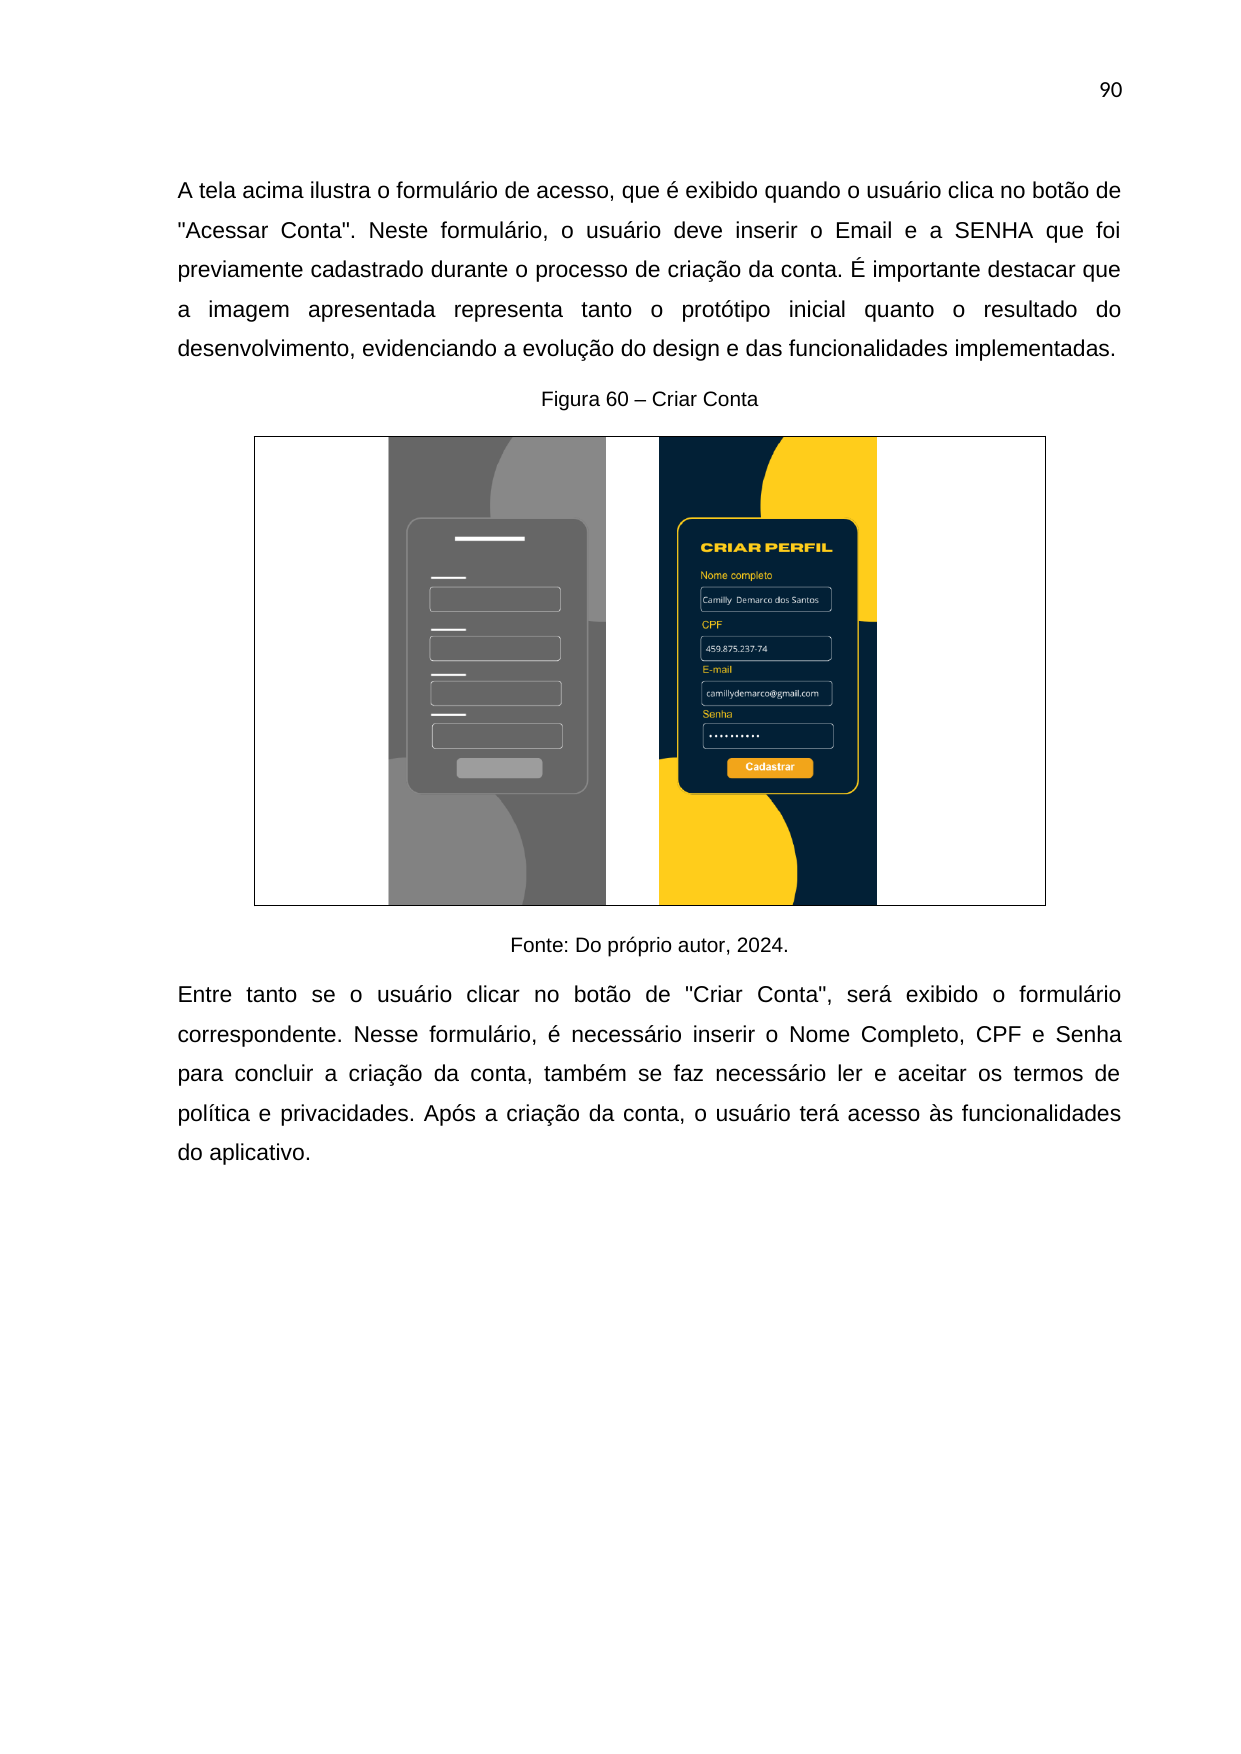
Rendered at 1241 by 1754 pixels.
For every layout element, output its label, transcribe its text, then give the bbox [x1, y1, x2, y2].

text Fonte: Do próprio autor, 2024. [177, 933, 1122, 957]
text Entre tanto se o usuário clicar no botão de "Criar Conta", será exibido o formulário correspondente. Nesse formulário, é necessário inserir o Nome Completo, CPF e Senha para concluir a criação da conta, também se faz necessário ler e aceitar os termos de política e privacidades. Após a criação da conta, o usuário terá acesso às funcionalidades do aplicativo. [177, 981, 1122, 1166]
text Figura 60 – Criar Conta [177, 387, 1122, 411]
picture [255, 437, 1045, 905]
text A tela acima ilustra o formulário de acesso, que é exibido quando o usuário clica no botão de "Acessar Conta". Neste formulário, o usuário deve inserir o Email e a SENHA que foi previamente cadastrado durante o processo de criação da conta. É importante destacar que a imagem apresentada representa tanto o protótipo inicial quanto o resultado do desenvolvimento, evidenciando a evolução do design e das funcionalidades implementadas. [177, 177, 1122, 361]
